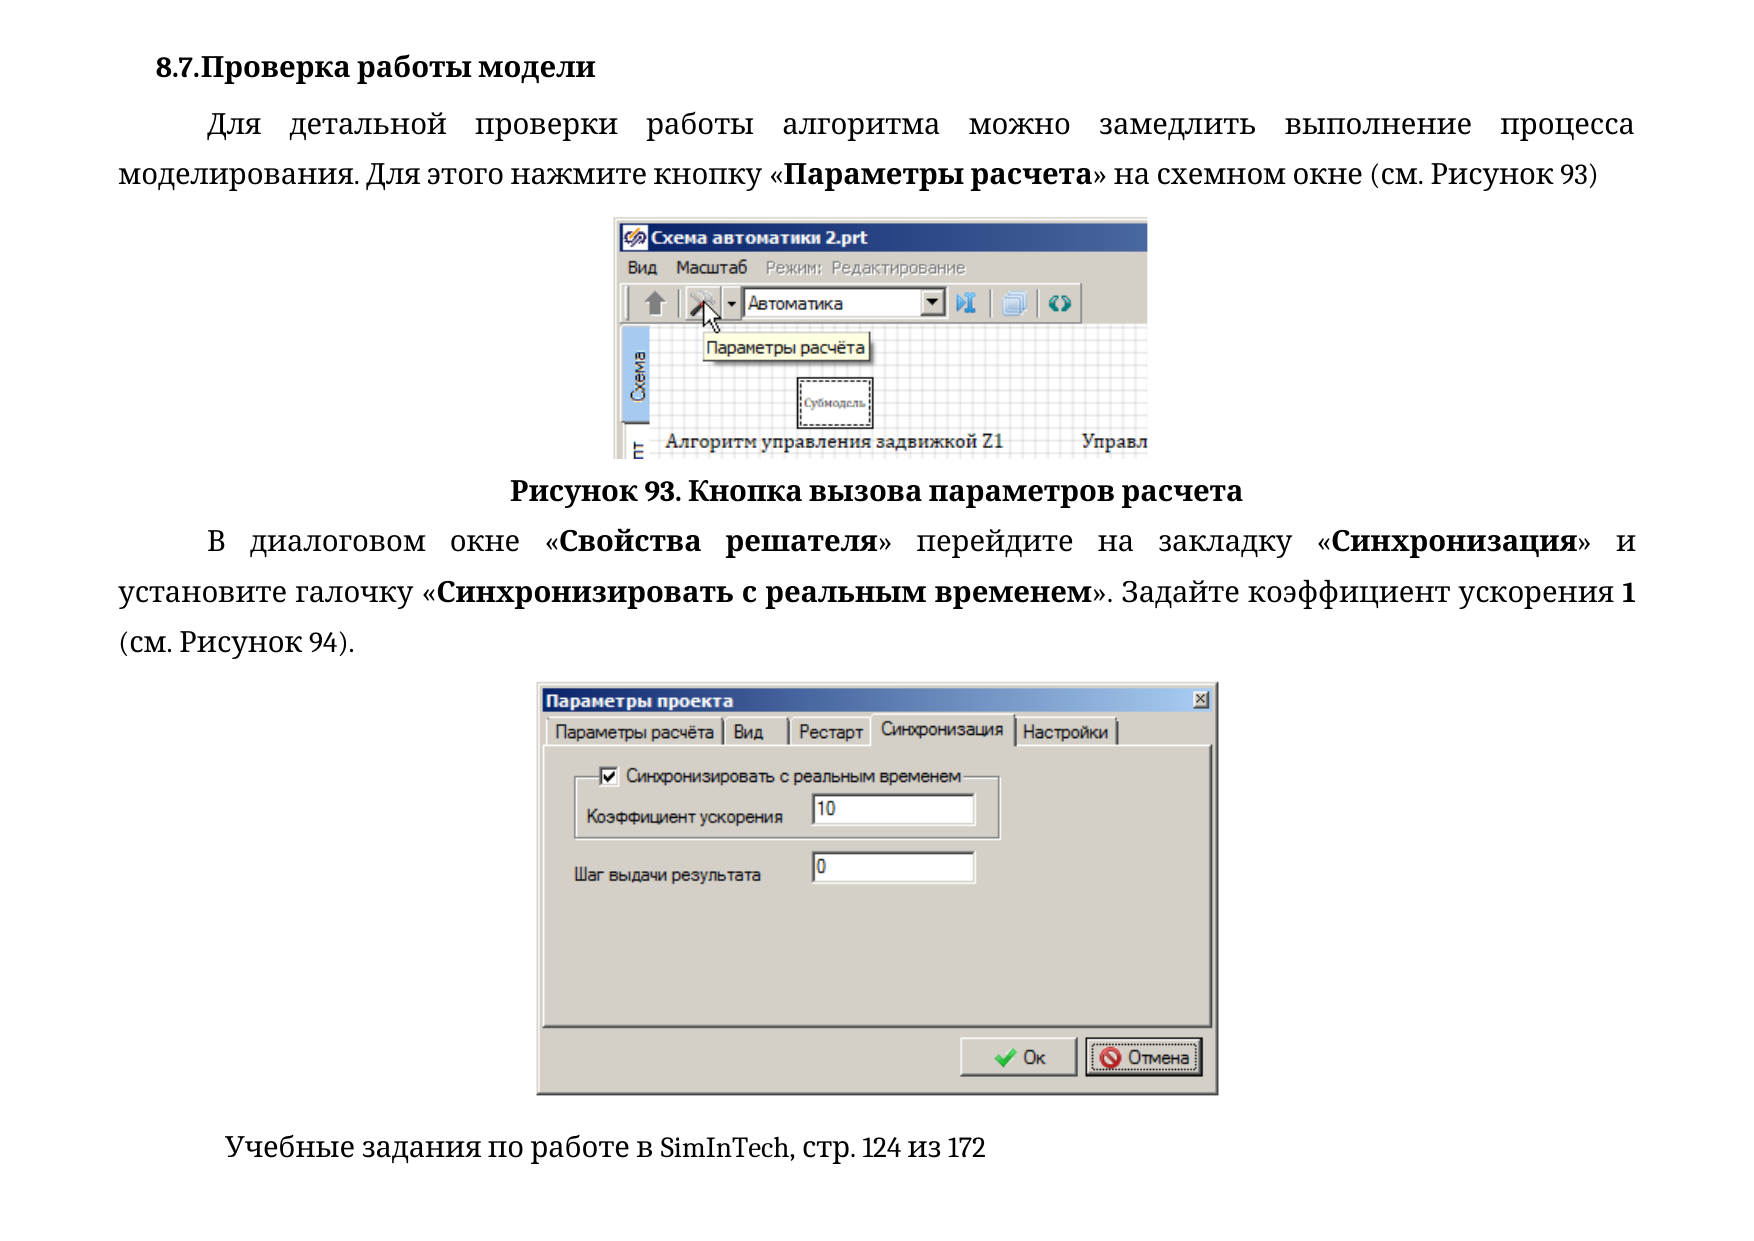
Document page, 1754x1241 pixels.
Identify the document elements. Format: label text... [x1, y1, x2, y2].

picture [606, 208, 1148, 459]
picture [529, 676, 1225, 1105]
subtitle Проверка работы модели [156, 51, 1636, 85]
